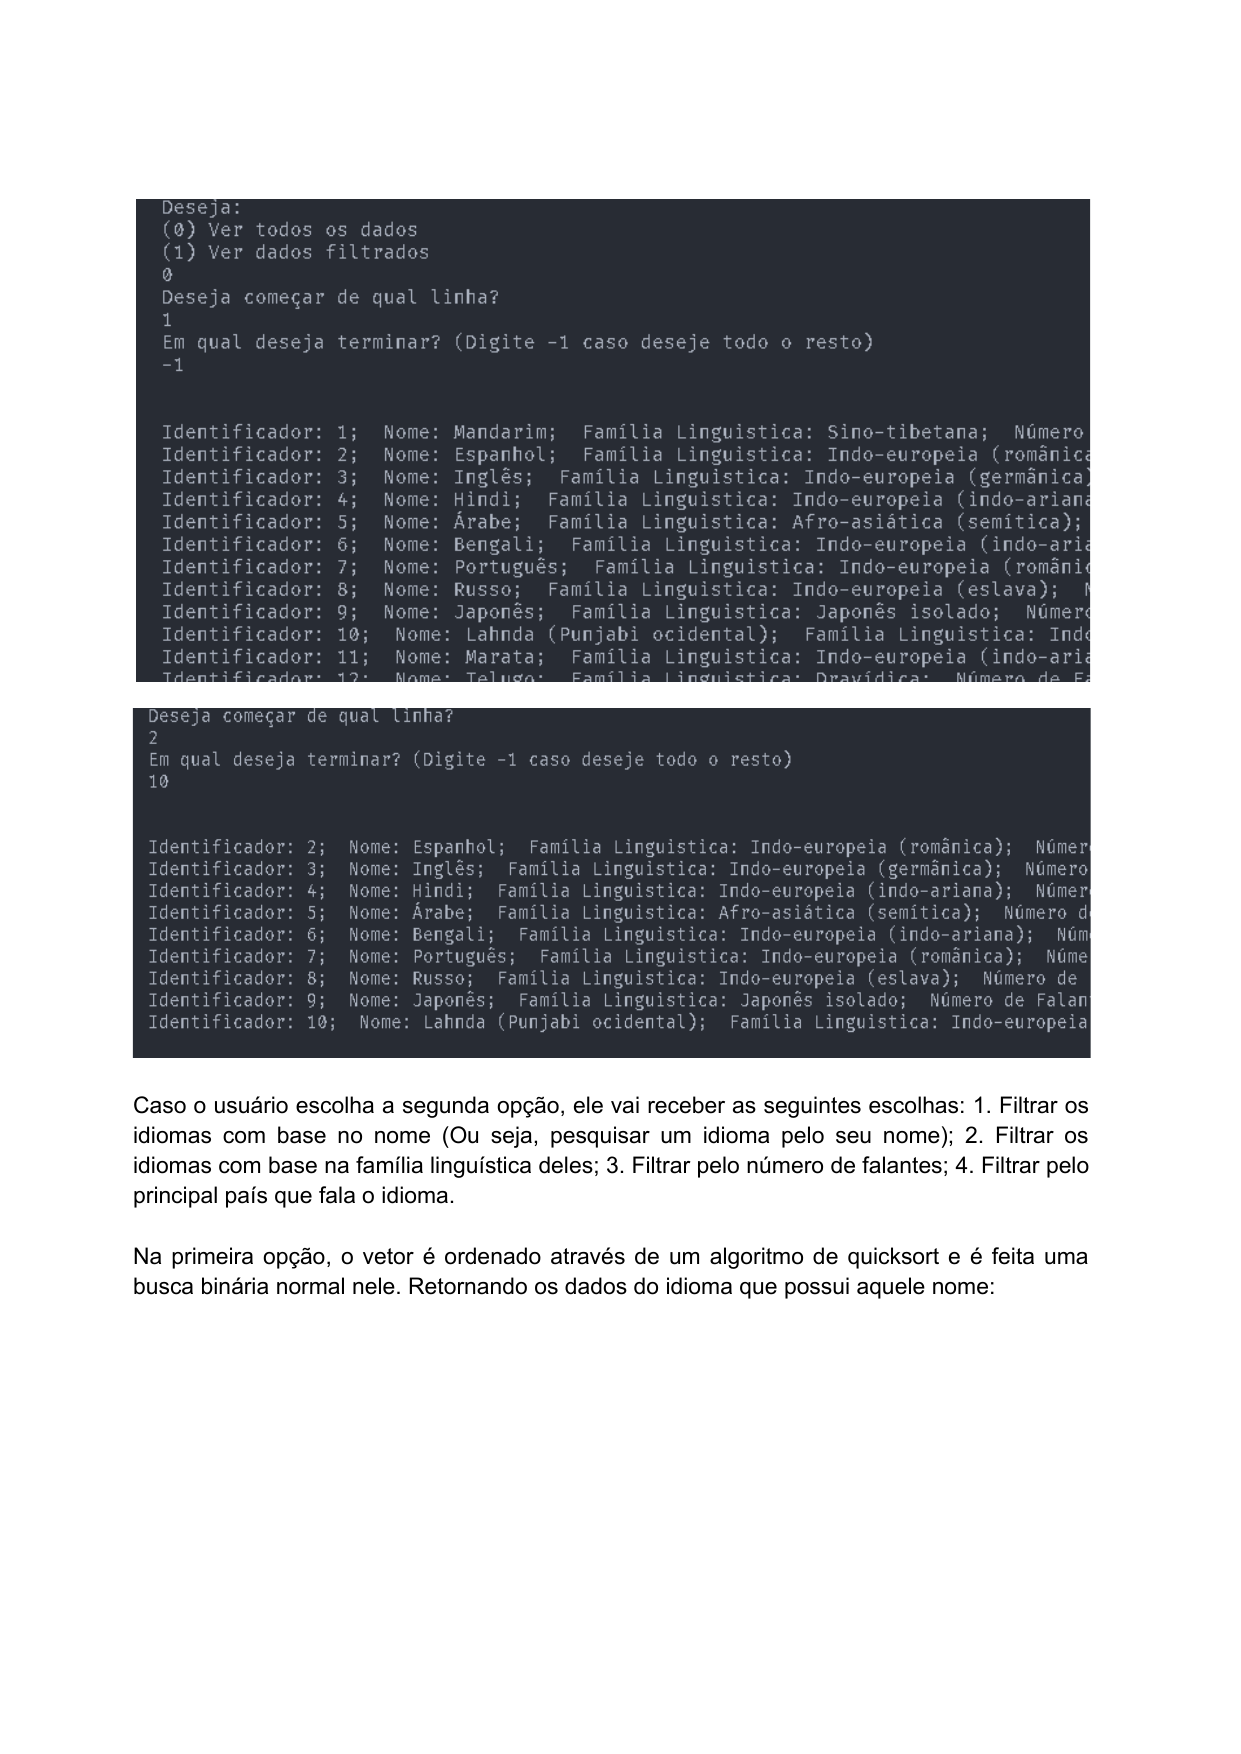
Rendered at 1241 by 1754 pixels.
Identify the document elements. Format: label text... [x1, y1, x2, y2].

picture [136, 199, 1091, 682]
picture [132, 708, 1091, 1058]
text Na primeira opção, o vetor é ordenado através de um algoritmo de quicksort e é feita uma busca binária normal nele. Retornando os dados do idioma que possui aquele nome: [133, 1243, 1090, 1299]
text Caso o usuário escolha a segunda opção, ele vai receber as seguintes escolhas: 1. Filtrar os idiomas com base no nome (Ou seja, pesquisar um idioma pelo seu nome); 2. Filtrar os idiomas com base na família linguística deles; 3. Filtrar pelo número de falantes; 4. Filtrar pelo principal país que fala o idioma. [133, 1092, 1090, 1208]
